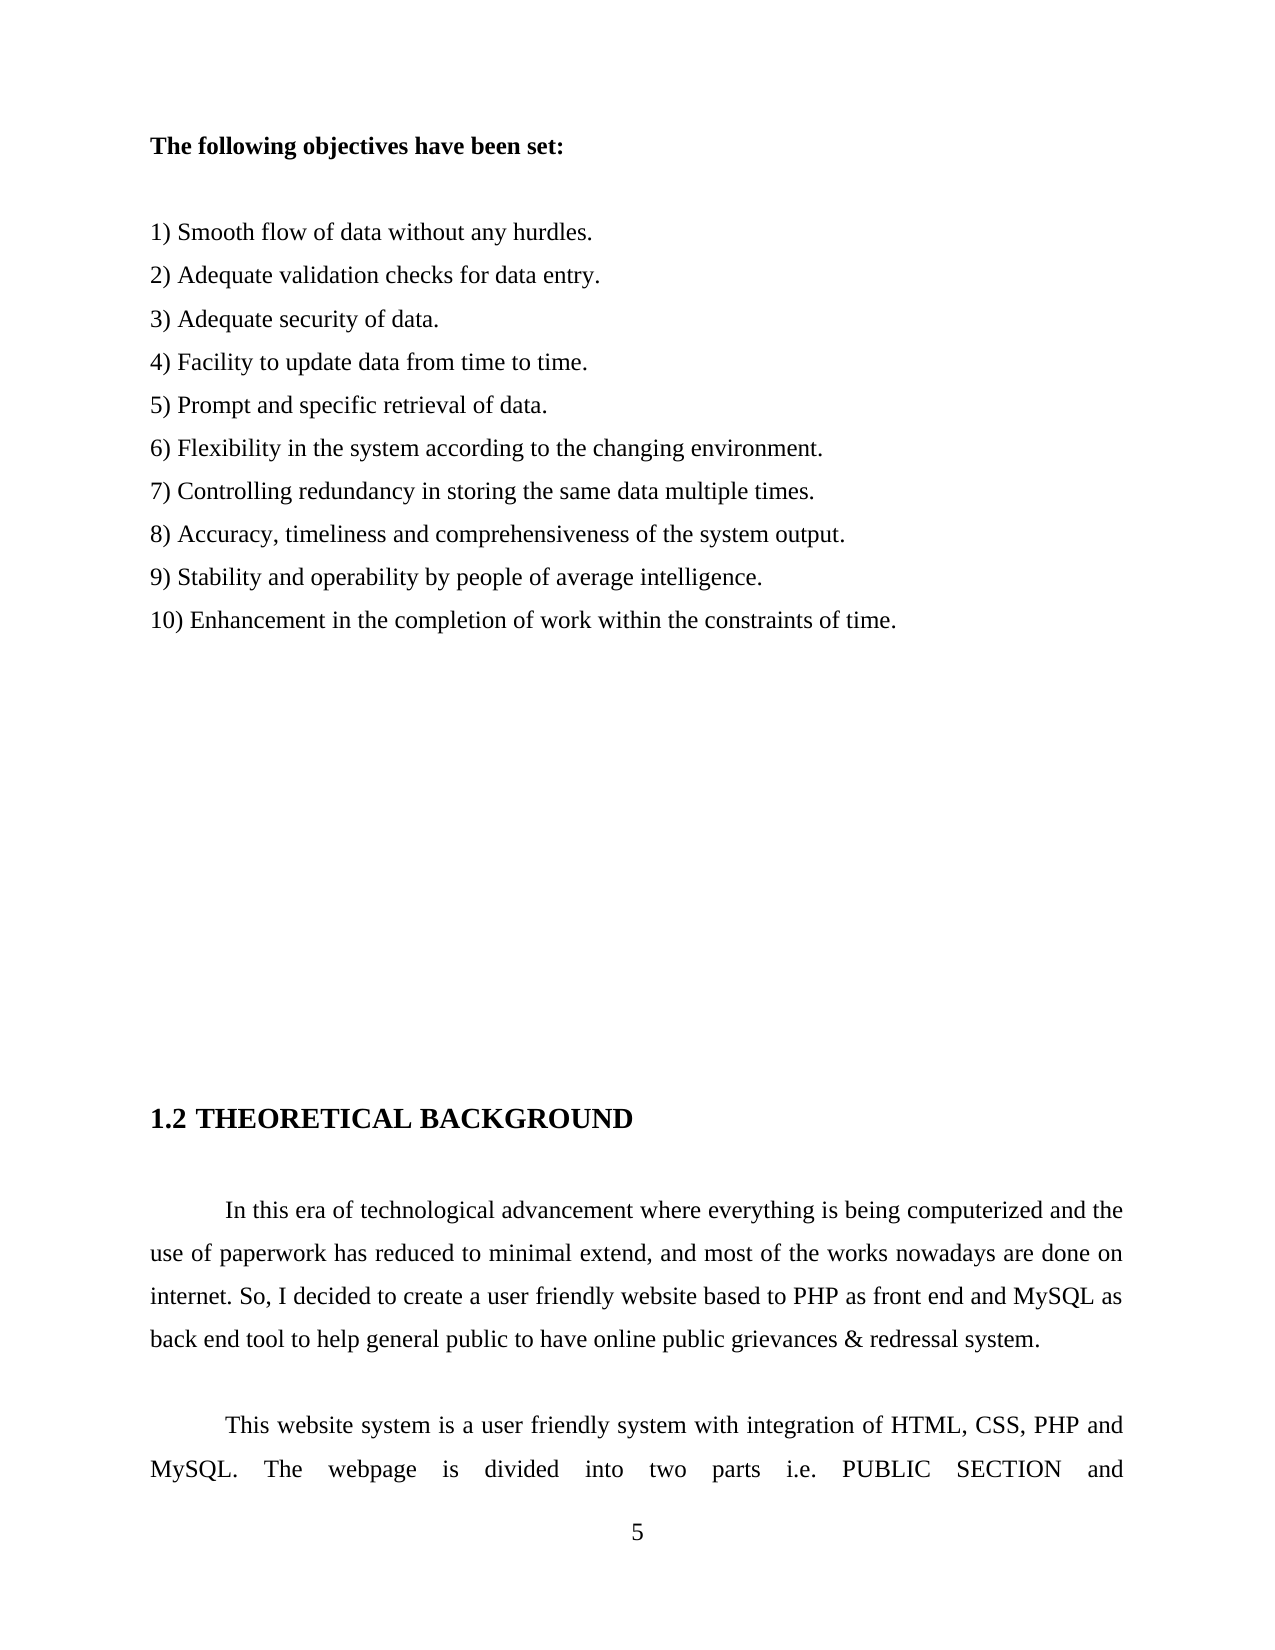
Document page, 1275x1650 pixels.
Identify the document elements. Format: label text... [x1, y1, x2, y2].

text 8) Accuracy, timeliness and comprehensiveness of the system output. [150, 519, 1125, 548]
text The following objectives have been set: [150, 131, 1125, 160]
text 4) Facility to update data from time to time. [150, 347, 1125, 376]
text In this era of technological advancement where everything is being computerized and the use of paperwork has reduced to minimal extend, and most of the works nowadays are done on internet. So, I decided to create a user friendly website based to PHP as front end and MySQL as back end tool to help general public to have online public grievances & redressal system. [150, 1195, 1125, 1353]
text 9) Stability and operability by people of average intelligence. [150, 562, 1125, 591]
text 5) Prompt and specific retrieval of data. [150, 390, 1125, 419]
text 7) Controlling redundancy in storing the same data multiple times. [150, 476, 1125, 505]
text 6) Flexibility in the system according to the changing environment. [150, 433, 1125, 462]
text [150, 1411, 1125, 1482]
text 10) Enhancement in the completion of work within the constraints of time. [150, 606, 1125, 634]
text 2) Adequate validation checks for data entry. [150, 261, 1125, 289]
text 1) Smooth flow of data without any hurdles. [150, 217, 1125, 246]
list THEORETICAL BACKGROUND [150, 1102, 1125, 1135]
text 3) Adequate security of data. [150, 304, 1125, 332]
